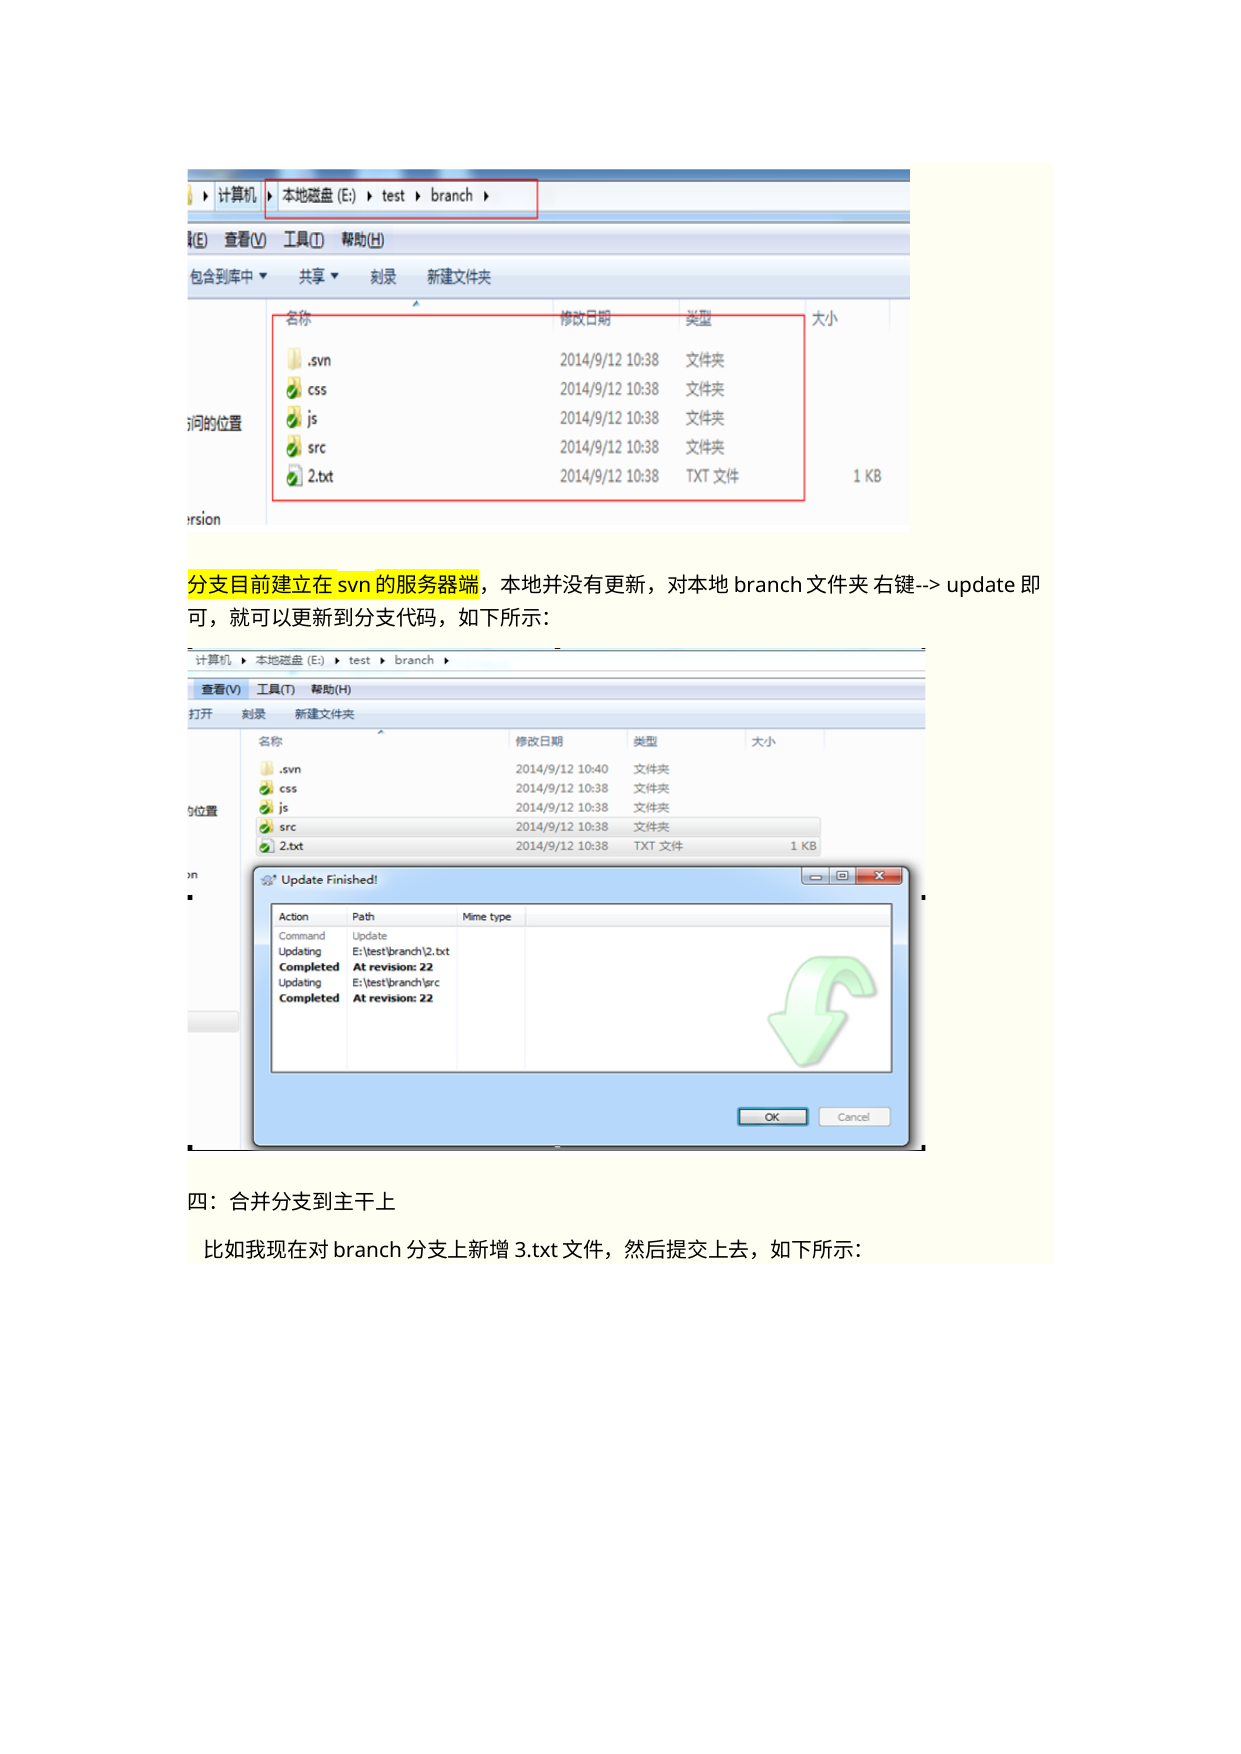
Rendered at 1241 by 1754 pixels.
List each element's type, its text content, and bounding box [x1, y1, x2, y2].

text 分支目前建立在svn的服务器端，本地并没有更新，对本地branch文件夹 右键--> update即可，就可以更新到分支代码，如下所示： [187, 568, 1053, 633]
picture [187, 648, 926, 1155]
text 比如我现在对branch分支上新增3.txt文件，然后提交上去，如下所示： [187, 1232, 1053, 1264]
text 四：合并分支到主干上 [187, 1184, 1053, 1216]
picture [187, 162, 910, 532]
